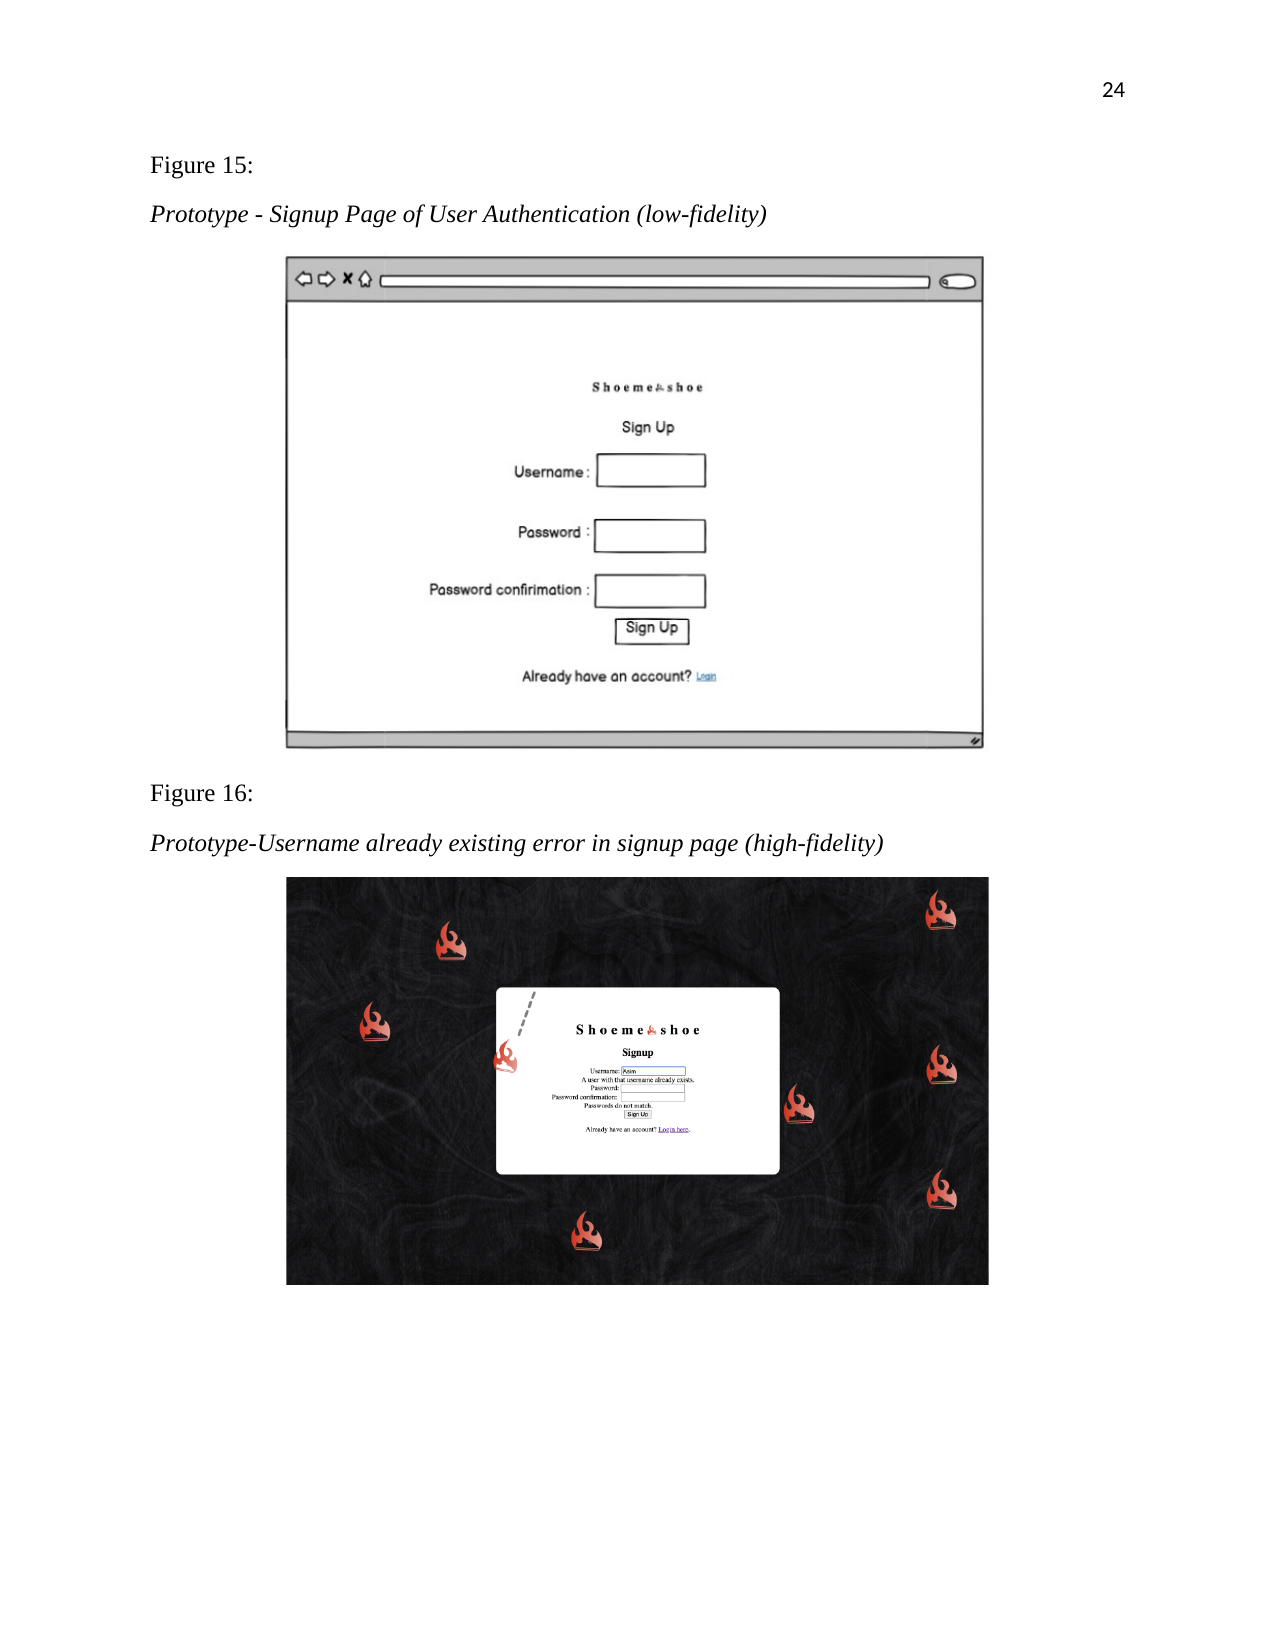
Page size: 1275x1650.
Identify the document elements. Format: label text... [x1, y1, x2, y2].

picture [277, 249, 998, 754]
text Figure 16: [150, 778, 1125, 807]
text Figure 15: [150, 150, 1125, 179]
text Prototype-Username already existing error in signup page (high-fidelity) [150, 828, 1125, 856]
picture [286, 877, 989, 1285]
text Prototype - Signup Page of User Authentication (low-fidelity) [150, 199, 1125, 228]
